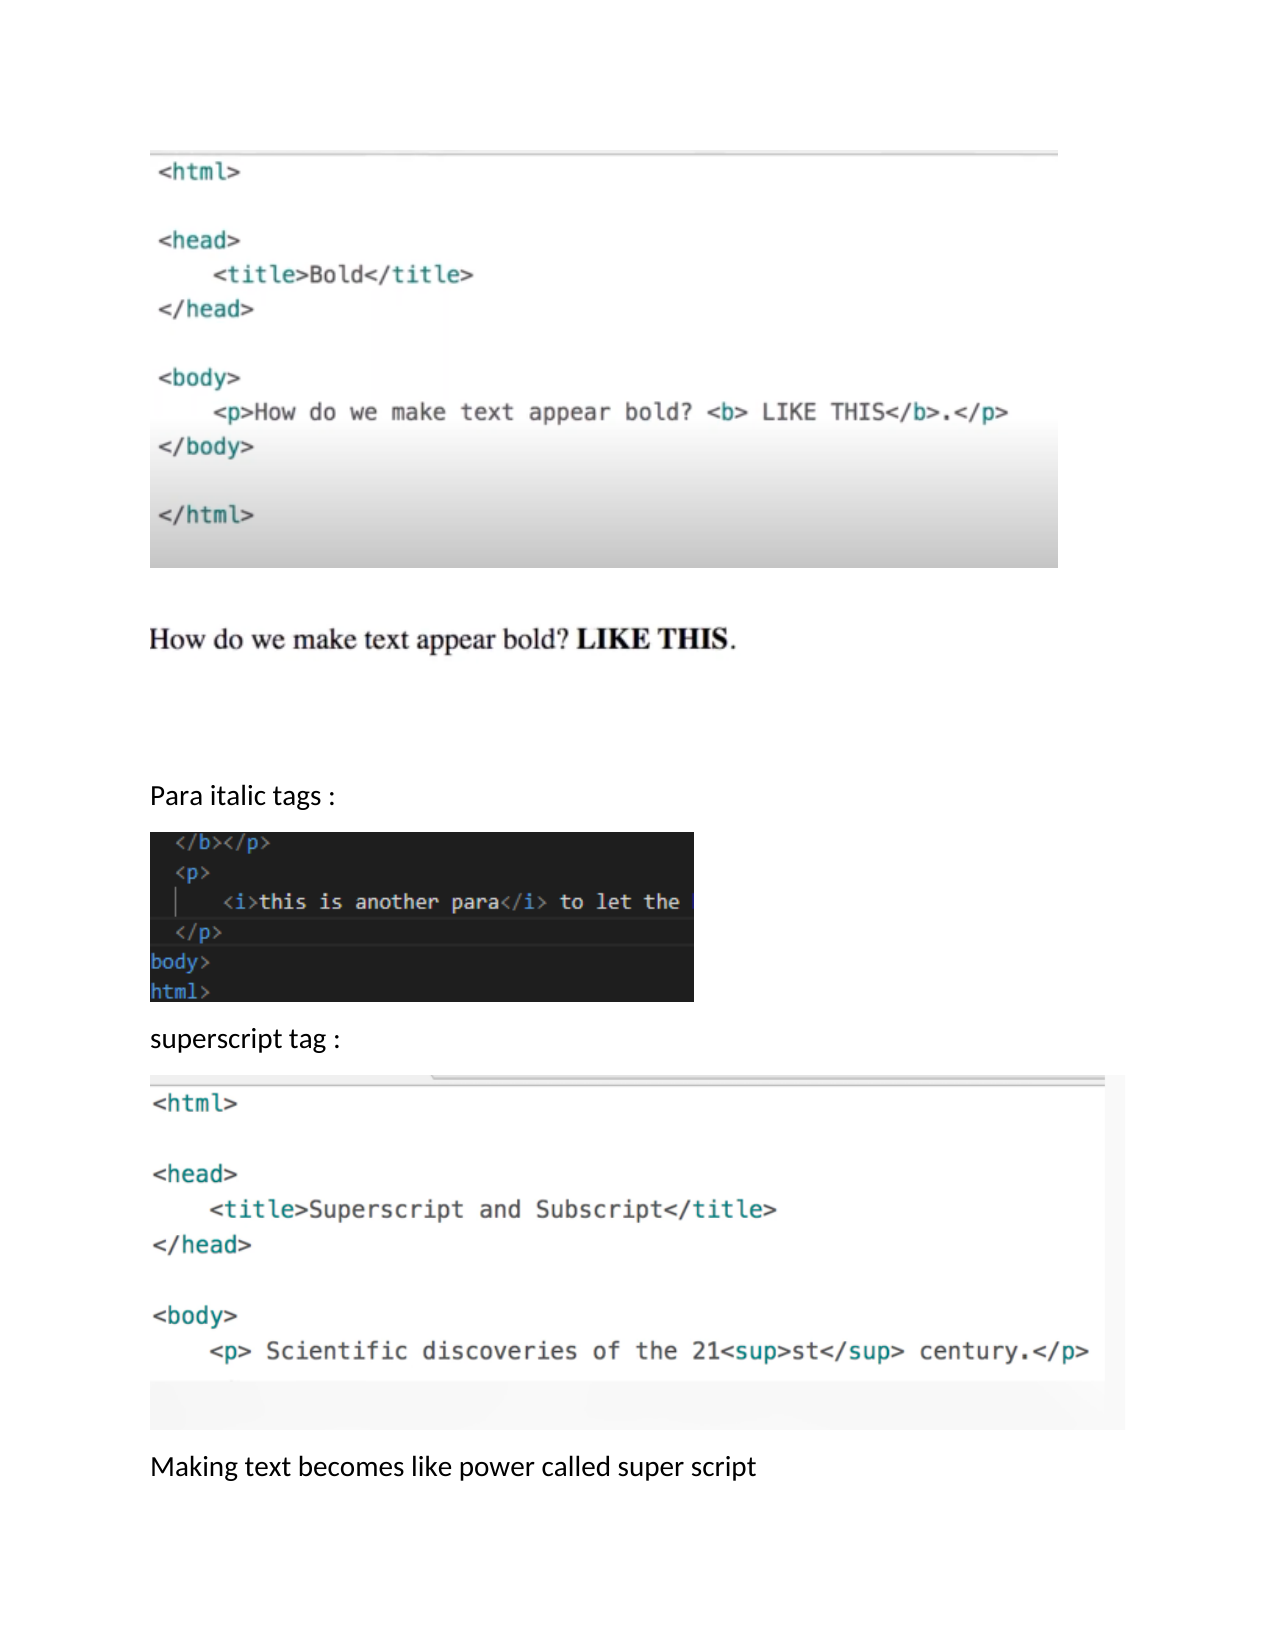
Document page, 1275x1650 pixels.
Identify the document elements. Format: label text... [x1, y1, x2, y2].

text Making text becomes like power called super script [150, 1448, 1125, 1484]
text superscript tag : [150, 1020, 1125, 1056]
picture [150, 569, 933, 759]
picture [150, 832, 694, 1002]
text Para italic tags : [150, 777, 1125, 813]
picture [150, 1075, 1125, 1430]
picture [150, 150, 1058, 568]
